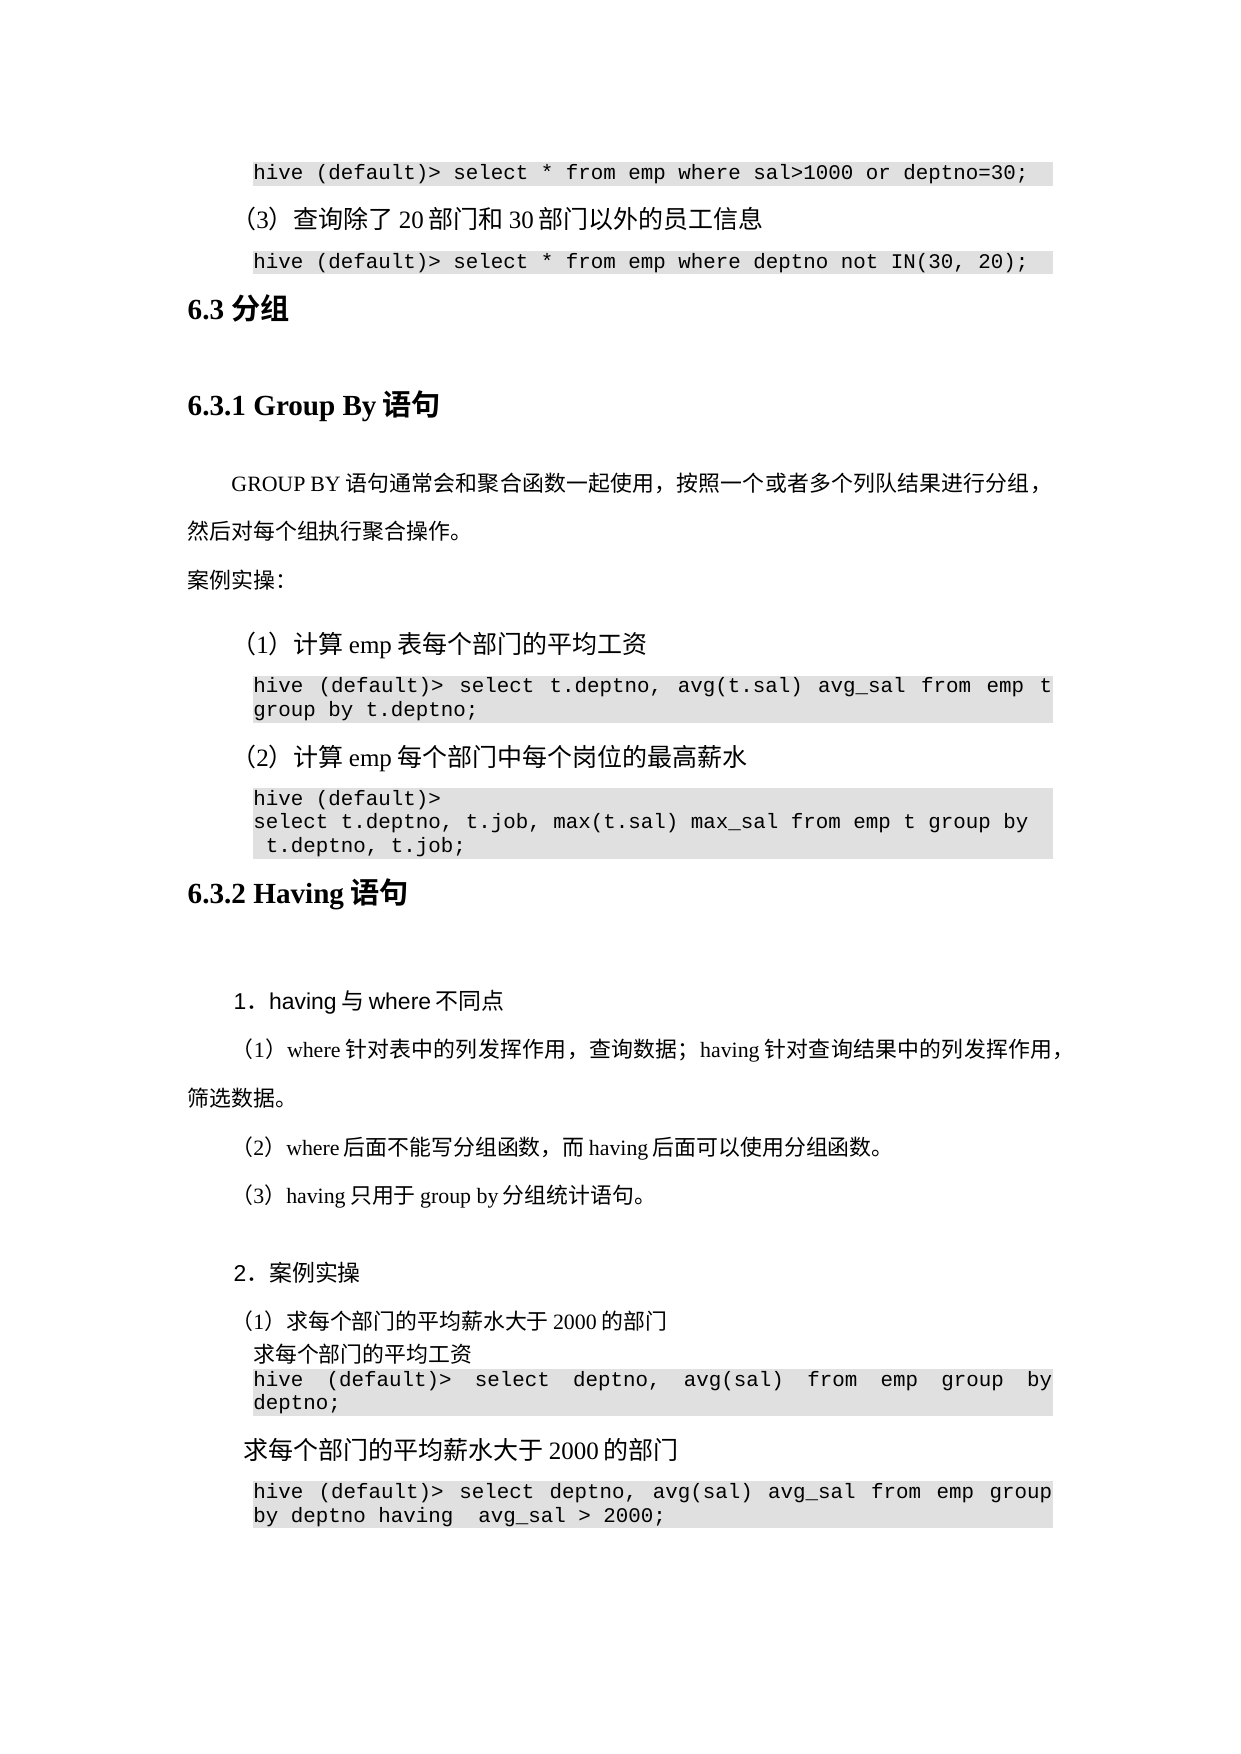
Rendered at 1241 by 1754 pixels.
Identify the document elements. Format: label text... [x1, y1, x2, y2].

text 求每个部门的平均工资 [209, 1336, 1053, 1369]
text GROUP BY语句通常会和聚合函数一起使用，按照一个或者多个列队结果进行分组，然后对每个组执行聚合操作。 [187, 465, 1053, 546]
text hive (default)> select deptno, avg(sal) from emp group by deptno; [253, 1369, 1053, 1416]
text 1．having与where不同点 [187, 967, 1053, 1032]
text （3）having只用于group by分组统计语句。 [187, 1177, 1053, 1210]
text （1）计算emp表每个部门的平均工资 [187, 611, 1053, 676]
text （1）求每个部门的平均薪水大于2000的部门 [187, 1304, 1053, 1336]
text 案例实操： [187, 562, 1053, 595]
text hive (default)> select * from emp where deptno not IN(30, 20); [253, 251, 1053, 274]
text hive (default)> select t.deptno, avg(t.sal) avg_sal from emp t group by t.deptno; [253, 676, 1053, 723]
subtitle 6.3.1 Group By语句 [187, 370, 1053, 435]
text （3）查询除了20部门和30部门以外的员工信息 [187, 186, 1053, 251]
text hive (default)> [253, 788, 1053, 811]
subtitle 6.3 分组 [187, 274, 1053, 339]
text 2．案例实操 [187, 1239, 1053, 1304]
text 求每个部门的平均薪水大于2000的部门 [187, 1416, 1053, 1481]
text select t.deptno, t.job, max(t.sal) max_sal from emp t group by [253, 811, 1053, 835]
text （1）where针对表中的列发挥作用，查询数据；having针对查询结果中的列发挥作用，筛选数据。 [187, 1032, 1053, 1113]
subtitle 6.3.2 Having语句 [187, 859, 1053, 924]
text hive (default)> select deptno, avg(sal) avg_sal from emp group by deptno having avg_sal > 2000; [253, 1481, 1053, 1528]
text hive (default)> select * from emp where sal>1000 or deptno=30; [253, 162, 1053, 186]
text （2）计算emp每个部门中每个岗位的最高薪水 [187, 723, 1053, 788]
text t.deptno, t.job; [253, 835, 1053, 859]
text （2）where后面不能写分组函数，而having后面可以使用分组函数。 [187, 1129, 1053, 1162]
